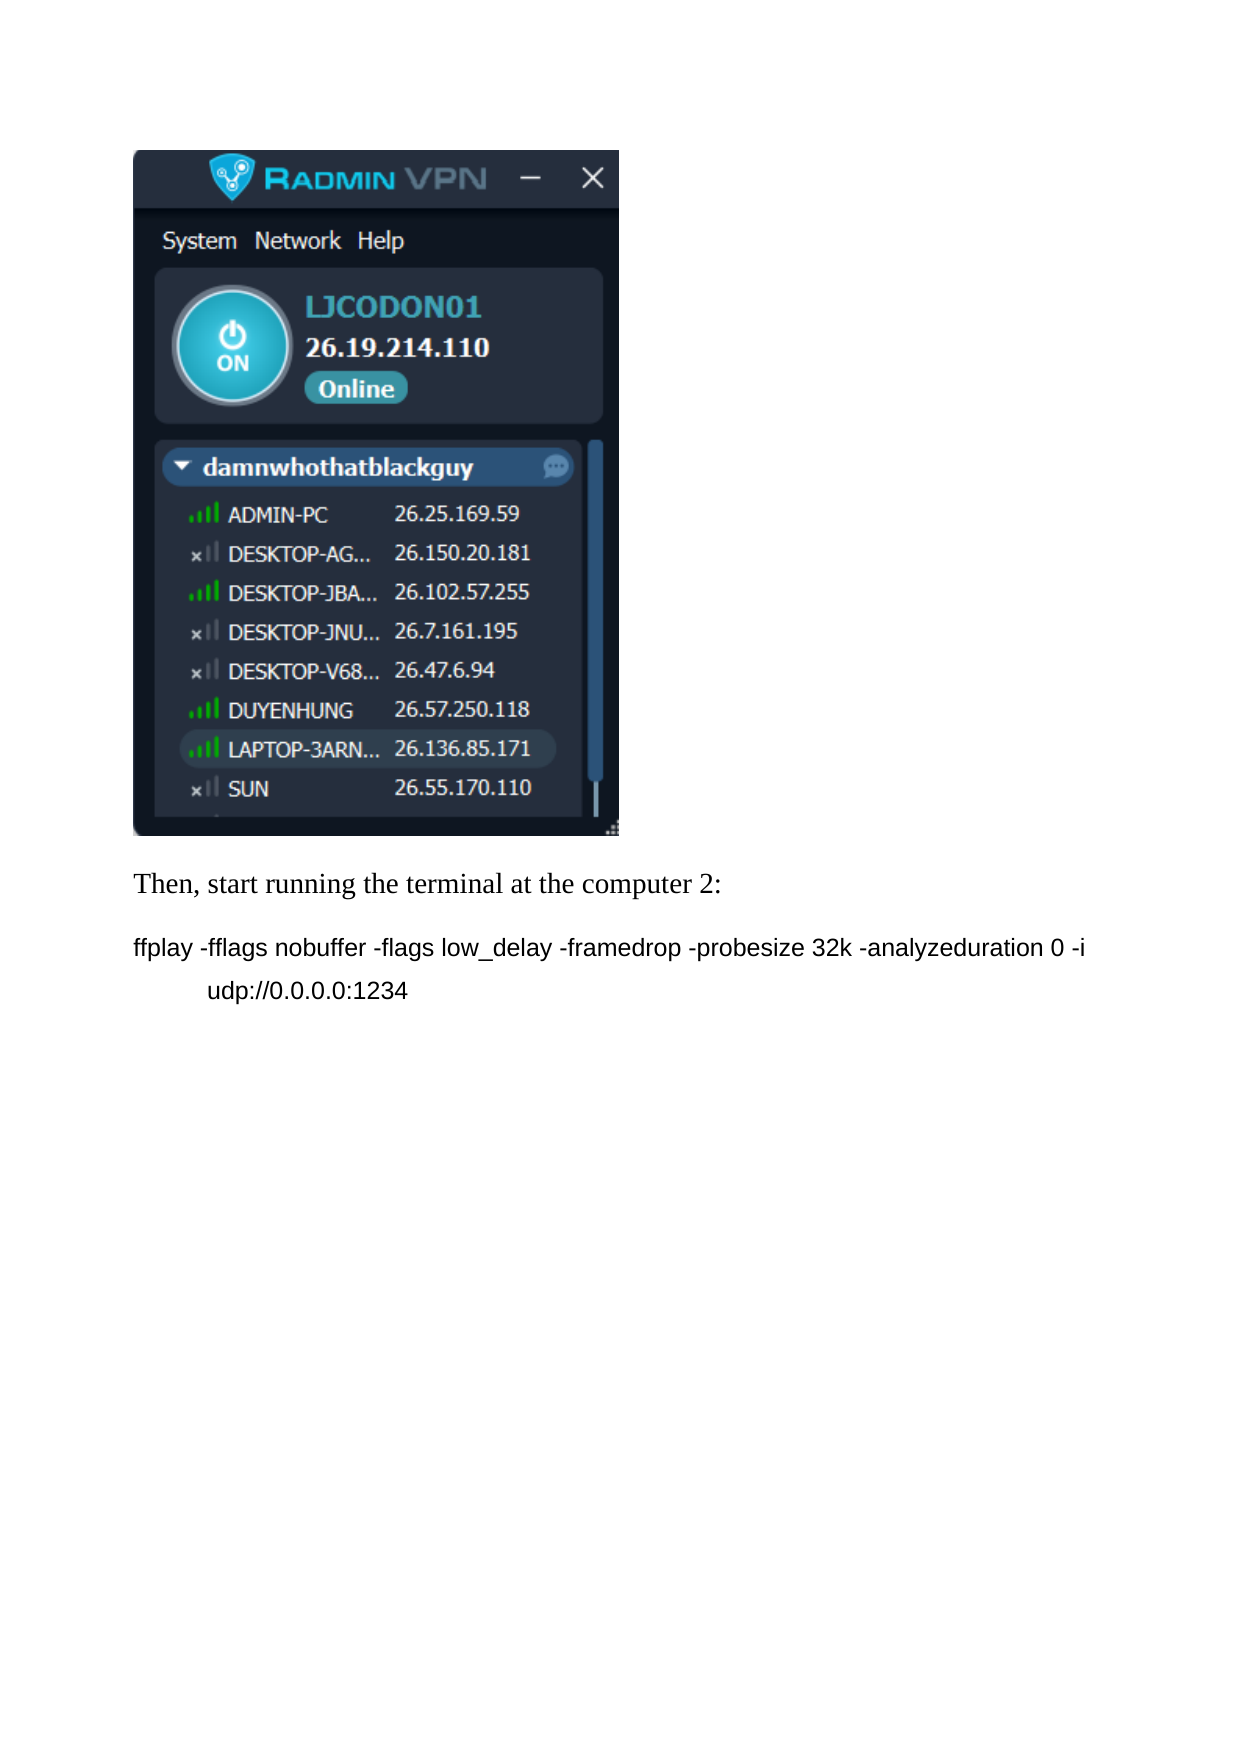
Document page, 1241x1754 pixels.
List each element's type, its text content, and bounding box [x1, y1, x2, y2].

text ffplay -fflags nobuffer -flags low_delay -framedrop -probesize 32k -analyzeduration 0 -i udp://0.0.0.0:1234 [133, 933, 1122, 1004]
picture [133, 150, 619, 836]
text Then, start running the terminal at the computer 2: [133, 866, 1122, 899]
